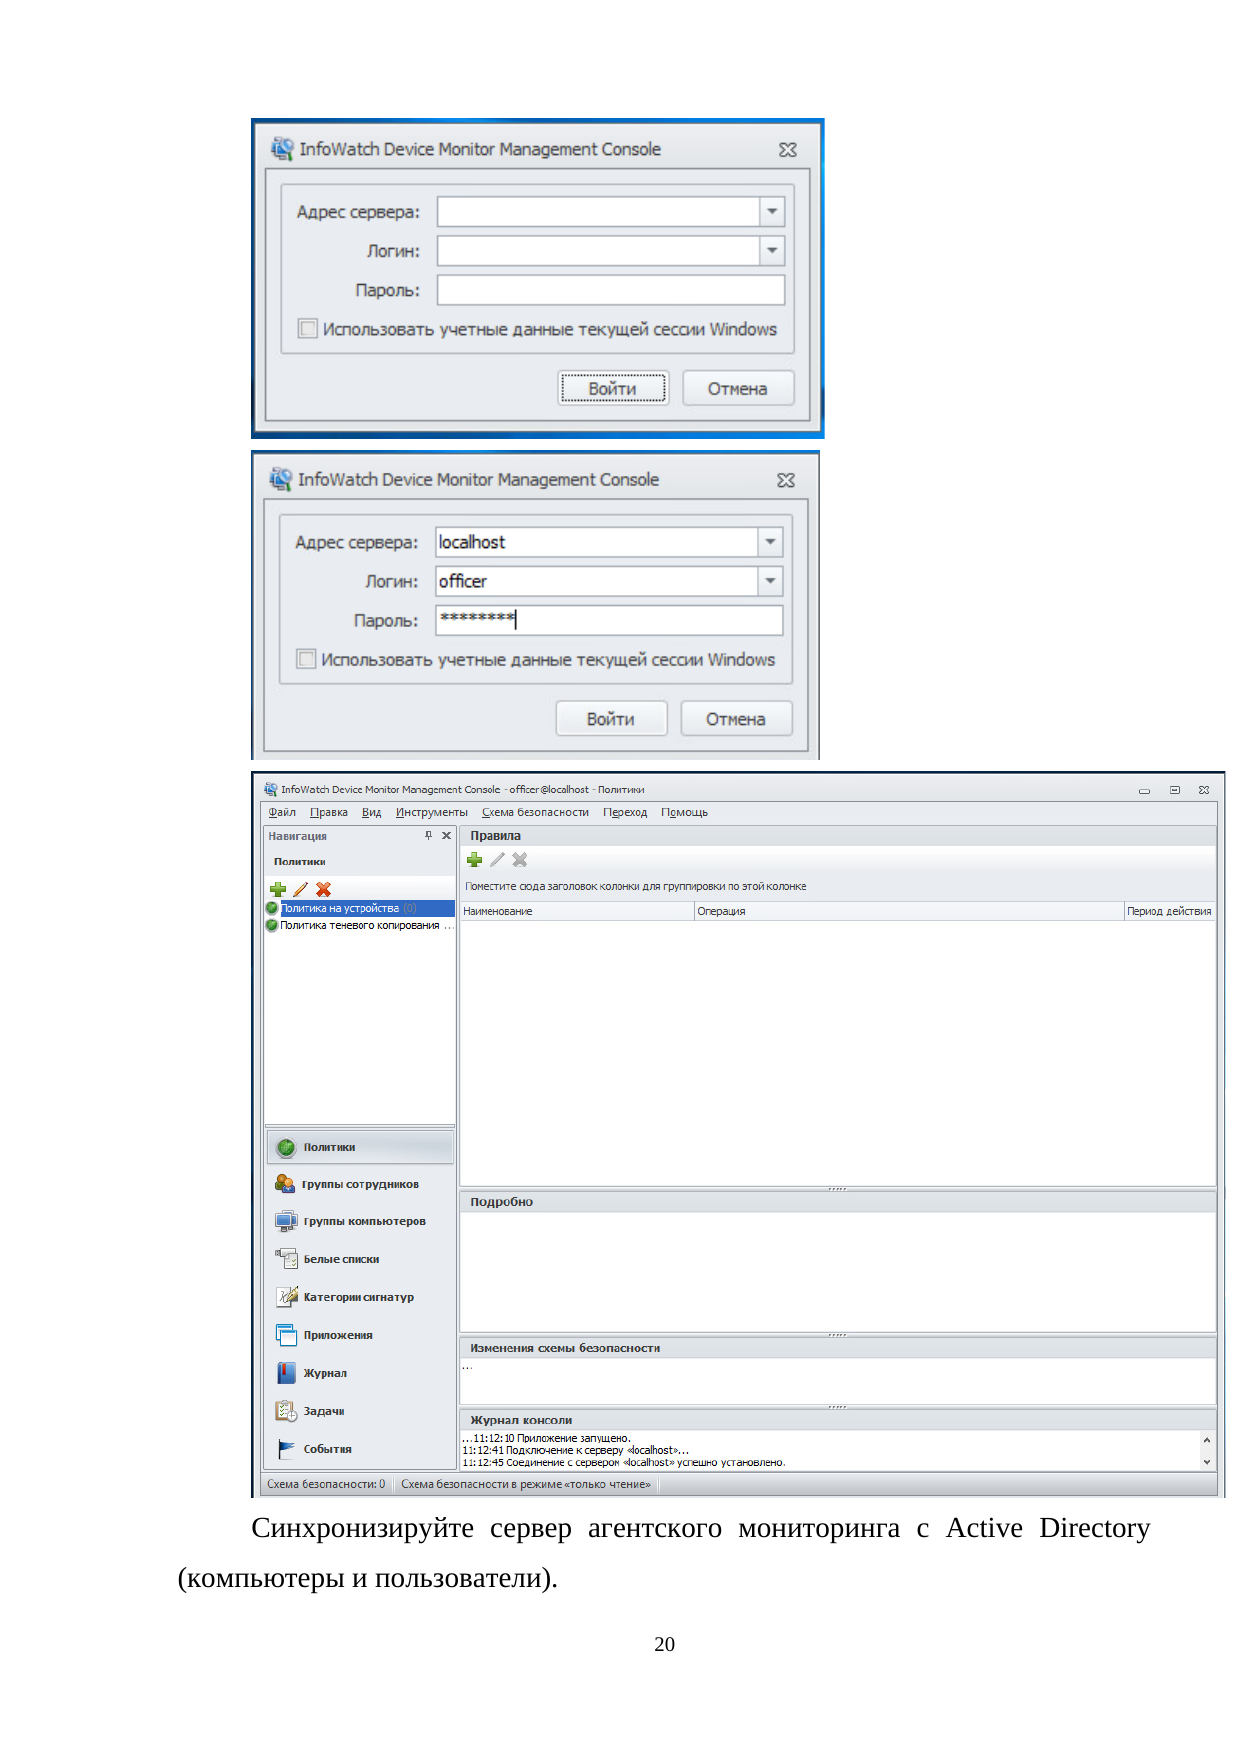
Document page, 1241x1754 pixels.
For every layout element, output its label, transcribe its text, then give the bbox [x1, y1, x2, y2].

text Синхронизируйте сервер агентского мониторинга с Active Directory (компьютеры и пользователи). [177, 1510, 1152, 1594]
picture [251, 450, 820, 760]
picture [251, 771, 1226, 1498]
picture [251, 118, 825, 439]
